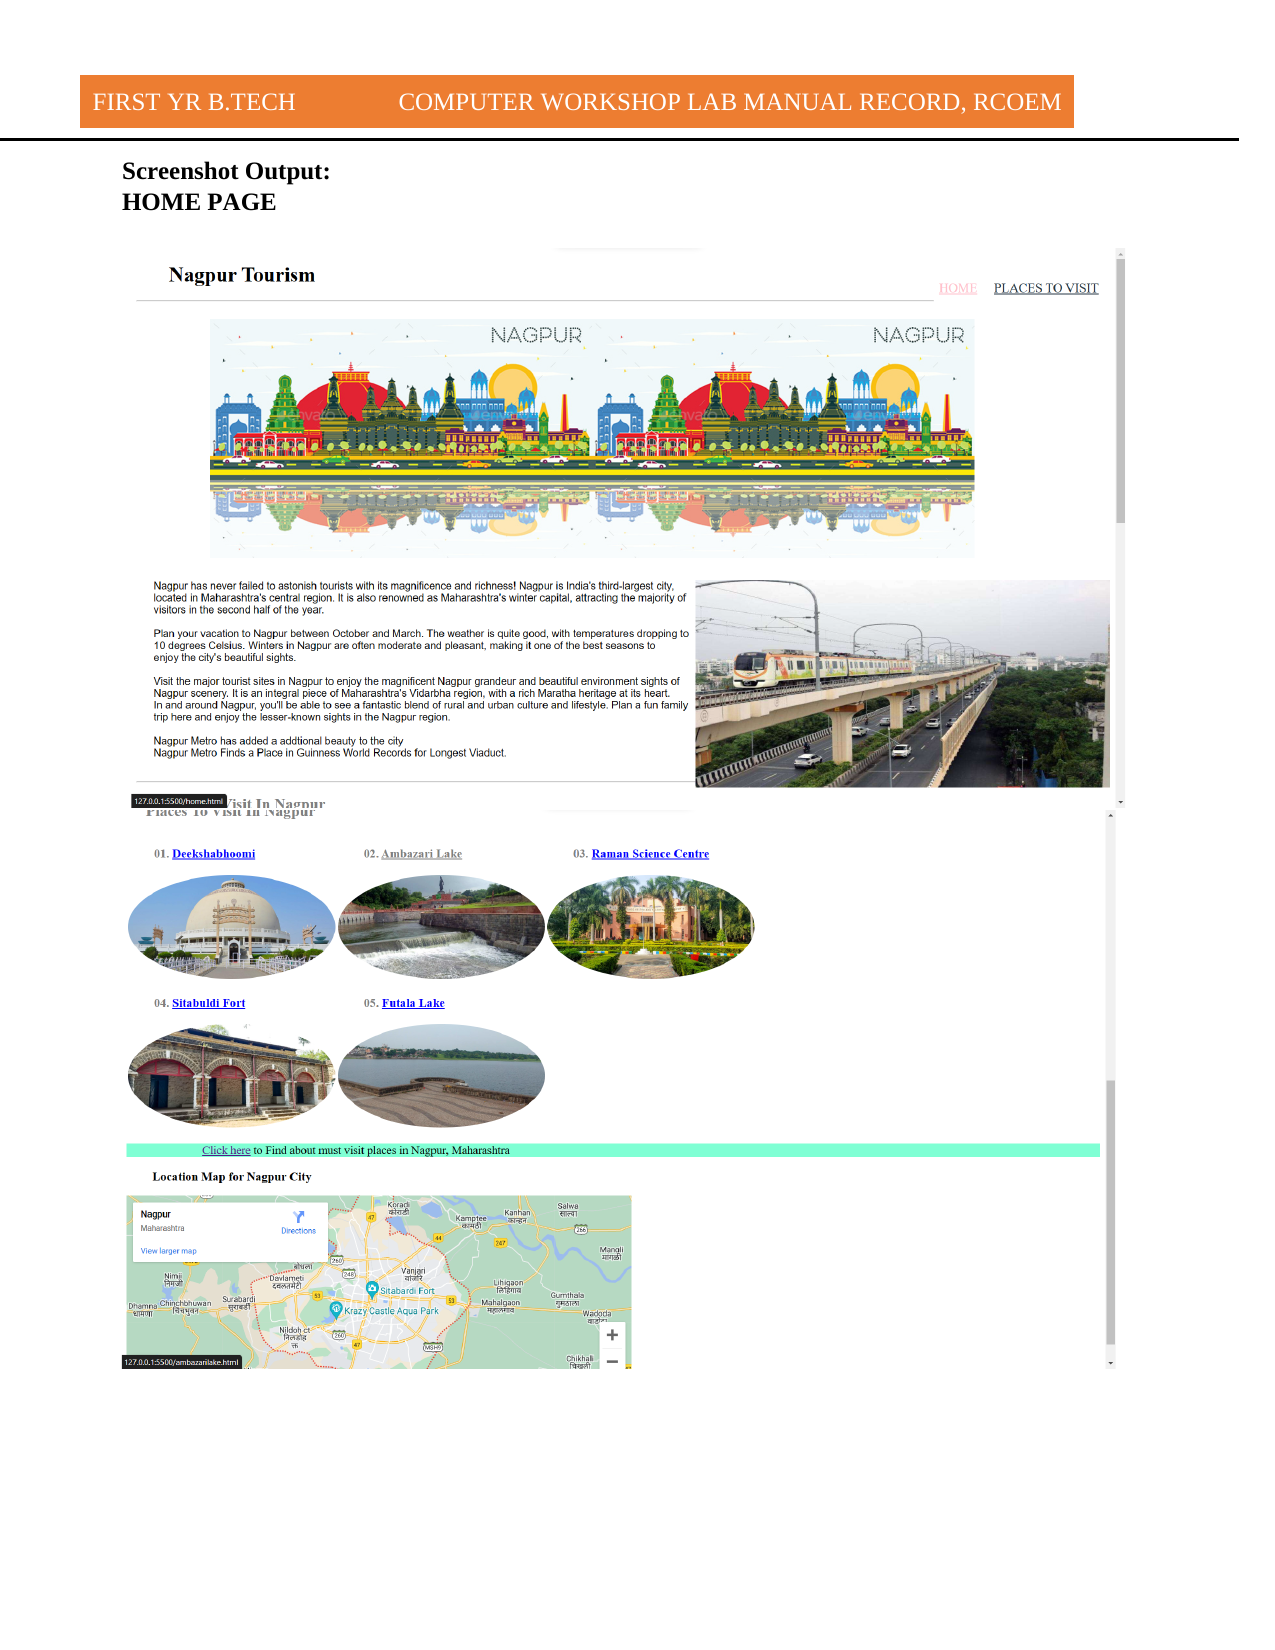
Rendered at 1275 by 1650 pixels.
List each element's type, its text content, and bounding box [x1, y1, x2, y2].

picture [131, 248, 1125, 808]
list HOME PAGE [122, 187, 1125, 216]
list Screenshot Output: [122, 156, 1125, 184]
picture [121, 810, 1116, 1369]
